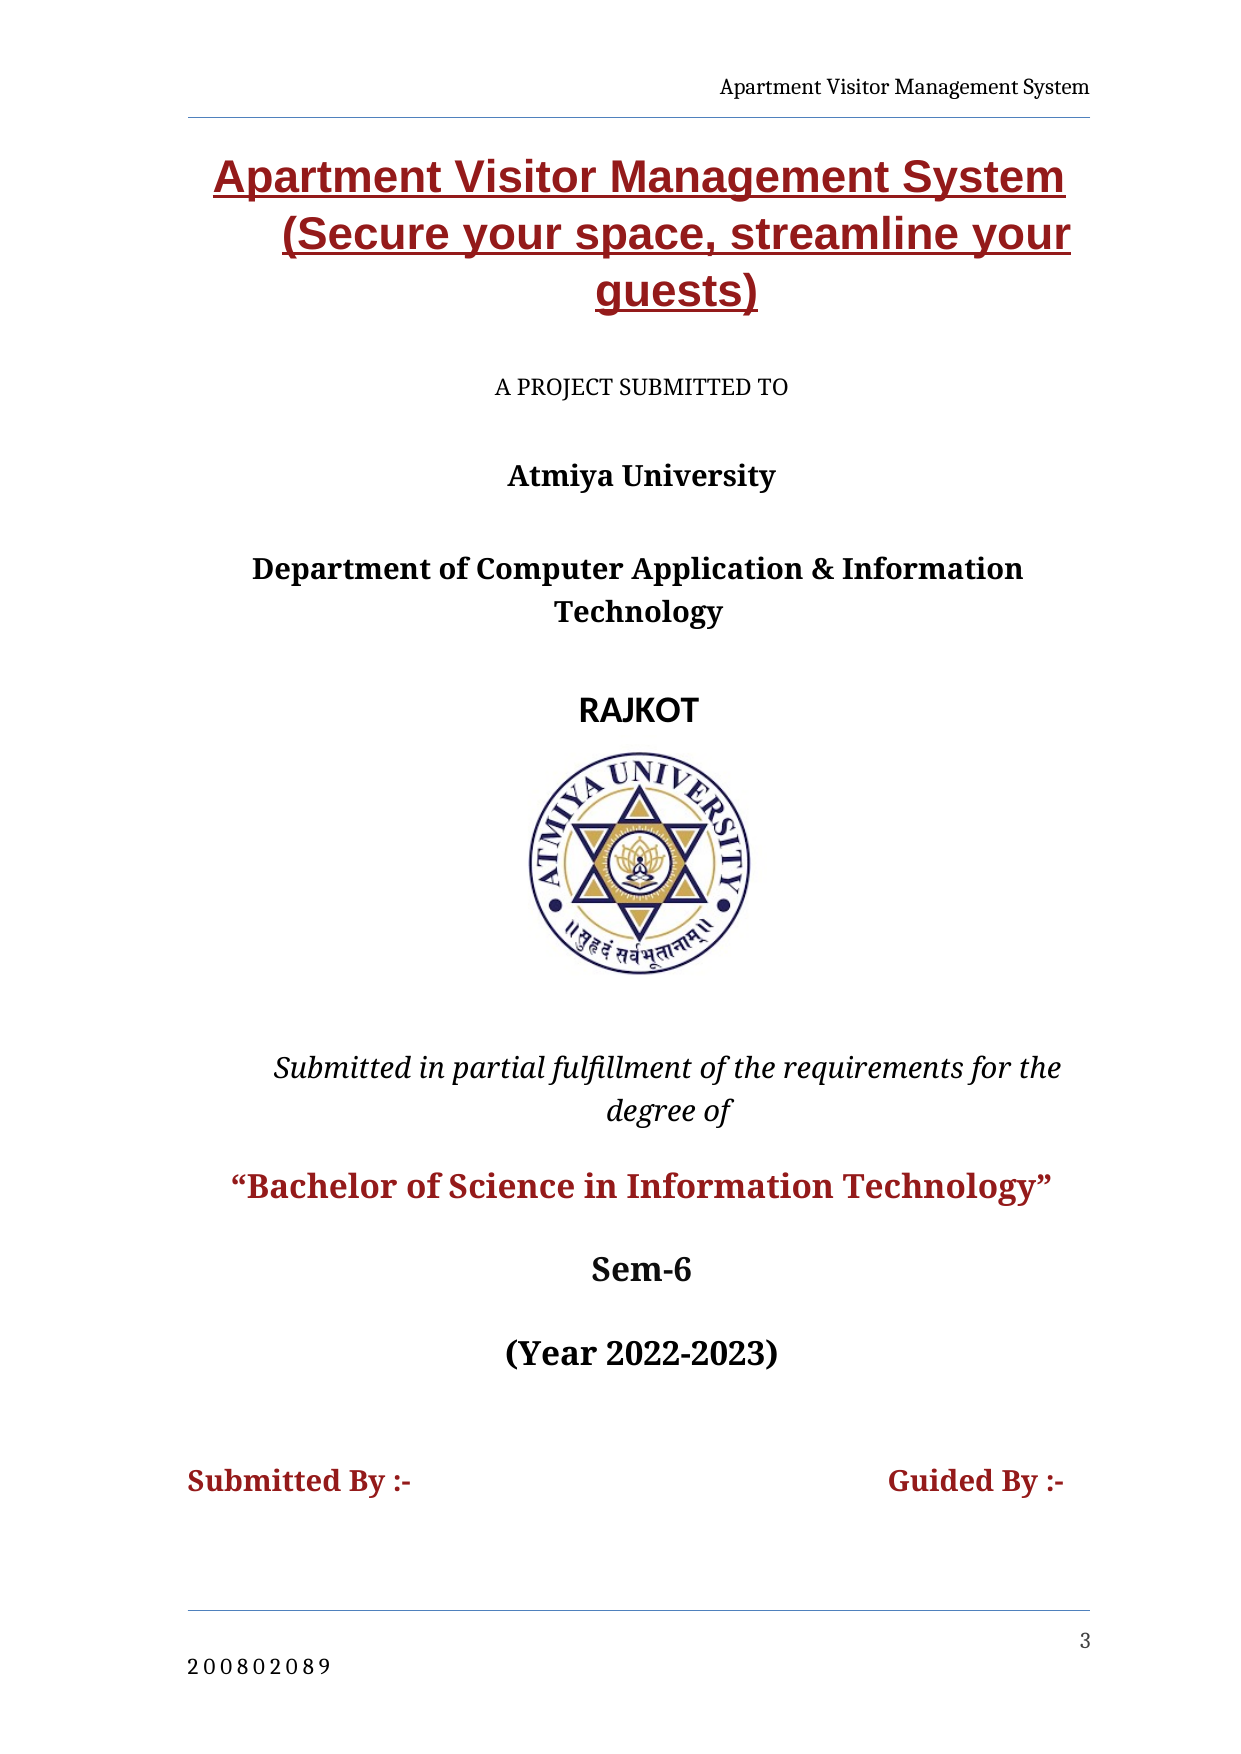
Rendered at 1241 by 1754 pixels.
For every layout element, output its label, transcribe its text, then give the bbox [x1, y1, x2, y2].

text Apartment Visitor Management System (Secure your space, streamline your guests) [187, 150, 1090, 316]
picture [510, 735, 768, 994]
text Atmiya University [193, 455, 1090, 495]
text “Bachelor of Science in Information Technology” [193, 1163, 1090, 1208]
text A PROJECT SUBMITTED TO [193, 371, 1090, 402]
text (Year 2022-2023) [193, 1329, 1090, 1375]
text Submitted By :- Guided By :- [187, 1460, 1090, 1500]
subtitle RAJKOT [187, 686, 1090, 732]
text Department of Computer Application & Information Technology [186, 548, 1090, 631]
text Sem-6 [193, 1246, 1090, 1292]
text Submitted in partial fulfillment of the requirements for the degree of [248, 1047, 1090, 1130]
